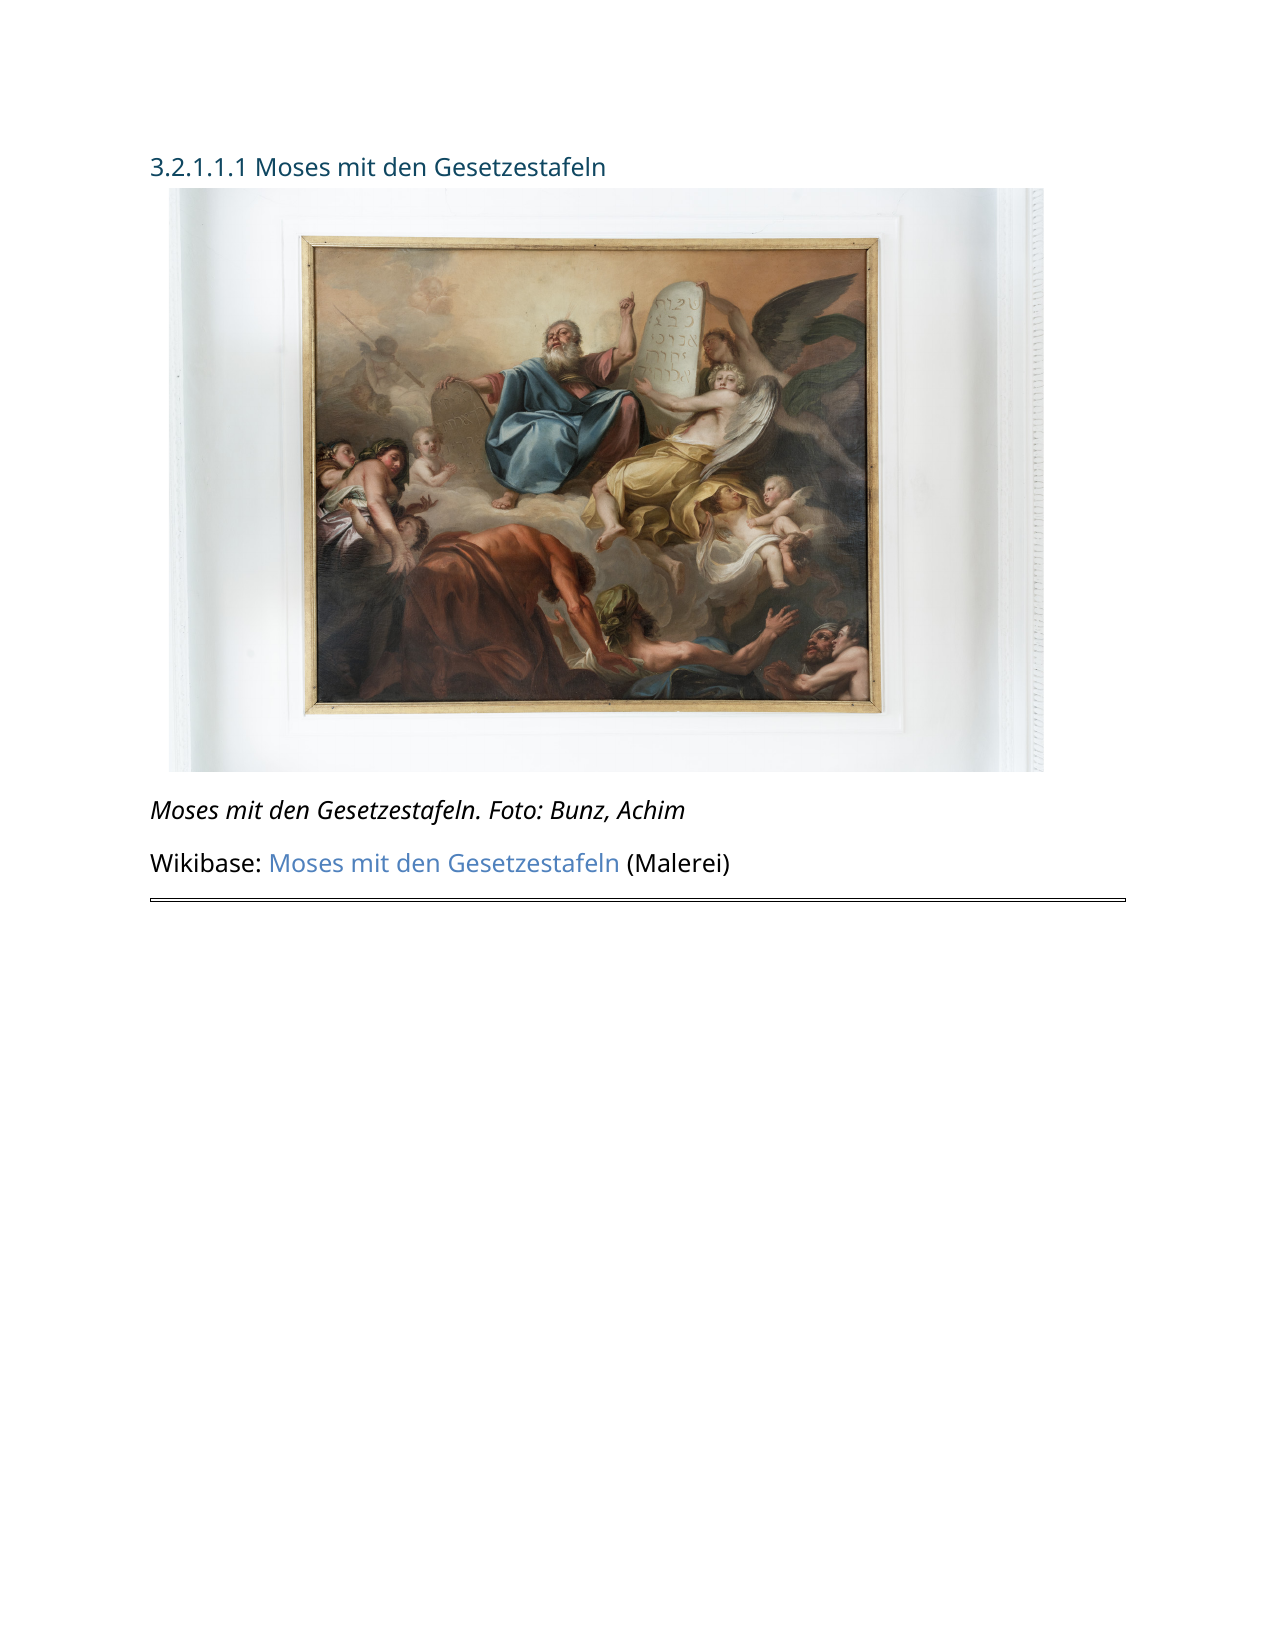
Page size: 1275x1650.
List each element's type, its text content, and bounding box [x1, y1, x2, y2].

picture [168, 188, 1044, 772]
subtitle 3.2.1.1.1 Moses mit den Gesetzestafeln [150, 150, 1125, 184]
text Wikibase: Moses mit den Gesetzestafeln (Malerei) [150, 846, 1125, 879]
text Moses mit den Gesetzestafeln. Foto: Bunz, Achim [150, 793, 1125, 827]
